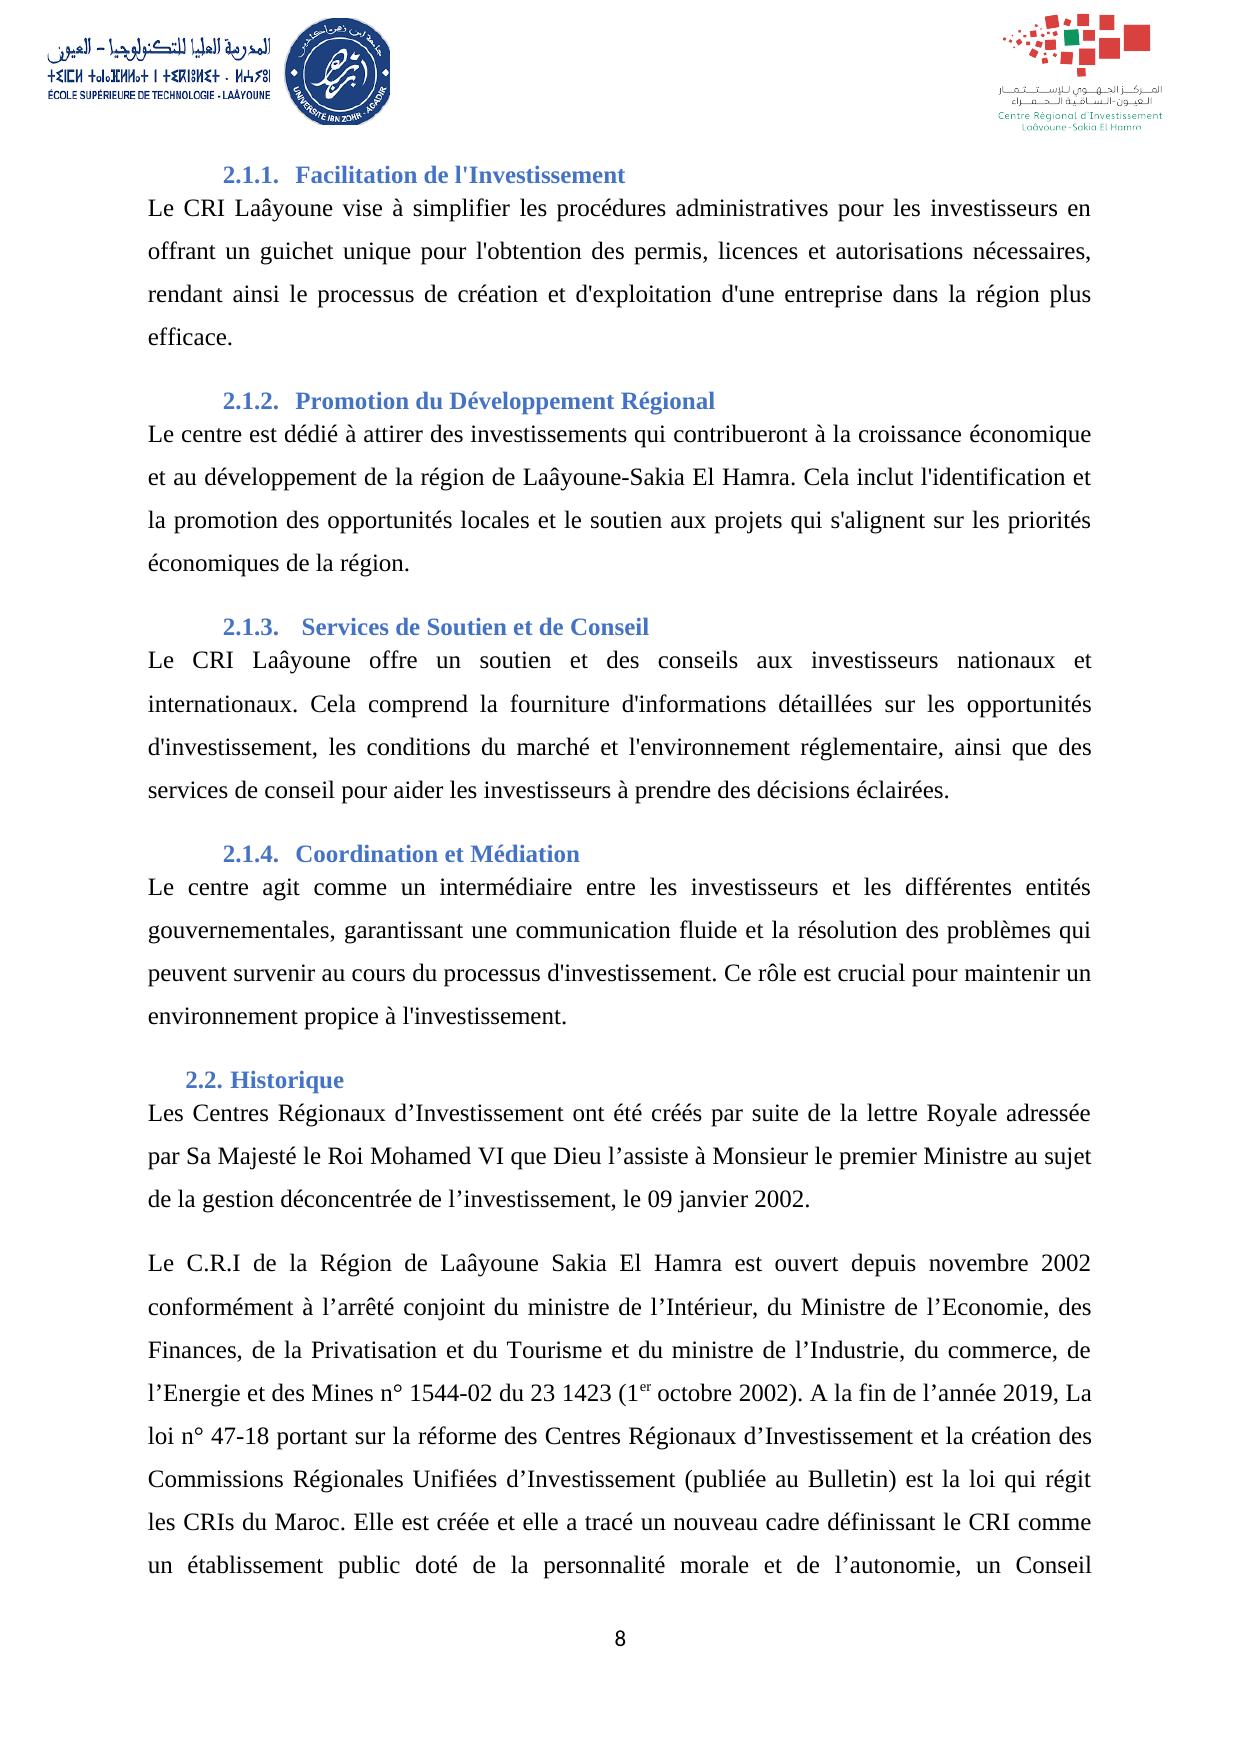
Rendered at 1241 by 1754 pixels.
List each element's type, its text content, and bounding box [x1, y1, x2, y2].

text Le CRI Laâyoune vise à simplifier les procédures administratives pour les investisseurs en offrant un guichet unique pour l'obtention des permis, licences et autorisations nécessaires, rendant ainsi le processus de création et d'exploitation d'une entreprise dans la région plus efficace. [148, 193, 1093, 351]
subtitle Historique [185, 1065, 1093, 1094]
text Les Centres Régionaux d’Investissement ont été créés par suite de la lettre Royale adressée par Sa Majesté le Roi Mohamed VI que Dieu l’assiste à Monsieur le premier Ministre au sujet de la gestion déconcentrée de l’investissement, le 09 janvier 2002. [148, 1098, 1093, 1213]
picture [46, 18, 390, 125]
subtitle Facilitation de l'Investissement [223, 160, 1093, 188]
picture [990, 11, 1176, 131]
text Le centre agit comme un intermédiaire entre les investisseurs et les différentes entités gouvernementales, garantissant une communication fluide et la résolution des problèmes qui peuvent survenir au cours du processus d'investissement. Ce rôle est crucial pour maintenir un environnement propice à l'investissement. [148, 872, 1093, 1030]
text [148, 1248, 1093, 1579]
subtitle Promotion du Développement Régional [223, 386, 1093, 415]
text Le centre est dédié à attirer des investissements qui contribueront à la croissance économique et au développement de la région de Laâyoune-Sakia El Hamra. Cela inclut l'identification et la promotion des opportunités locales et le soutien aux projets qui s'alignent sur les priorités économiques de la région. [148, 419, 1093, 577]
subtitle Coordination et Médiation [223, 839, 1093, 868]
text Le CRI Laâyoune offre un soutien et des conseils aux investisseurs nationaux et internationaux. Cela comprend la fourniture d'informations détaillées sur les opportunités d'investissement, les conditions du marché et l'environnement réglementaire, ainsi que des services de conseil pour aider les investisseurs à prendre des décisions éclairées. [148, 646, 1093, 804]
subtitle Services de Soutien et de Conseil [223, 612, 1093, 641]
